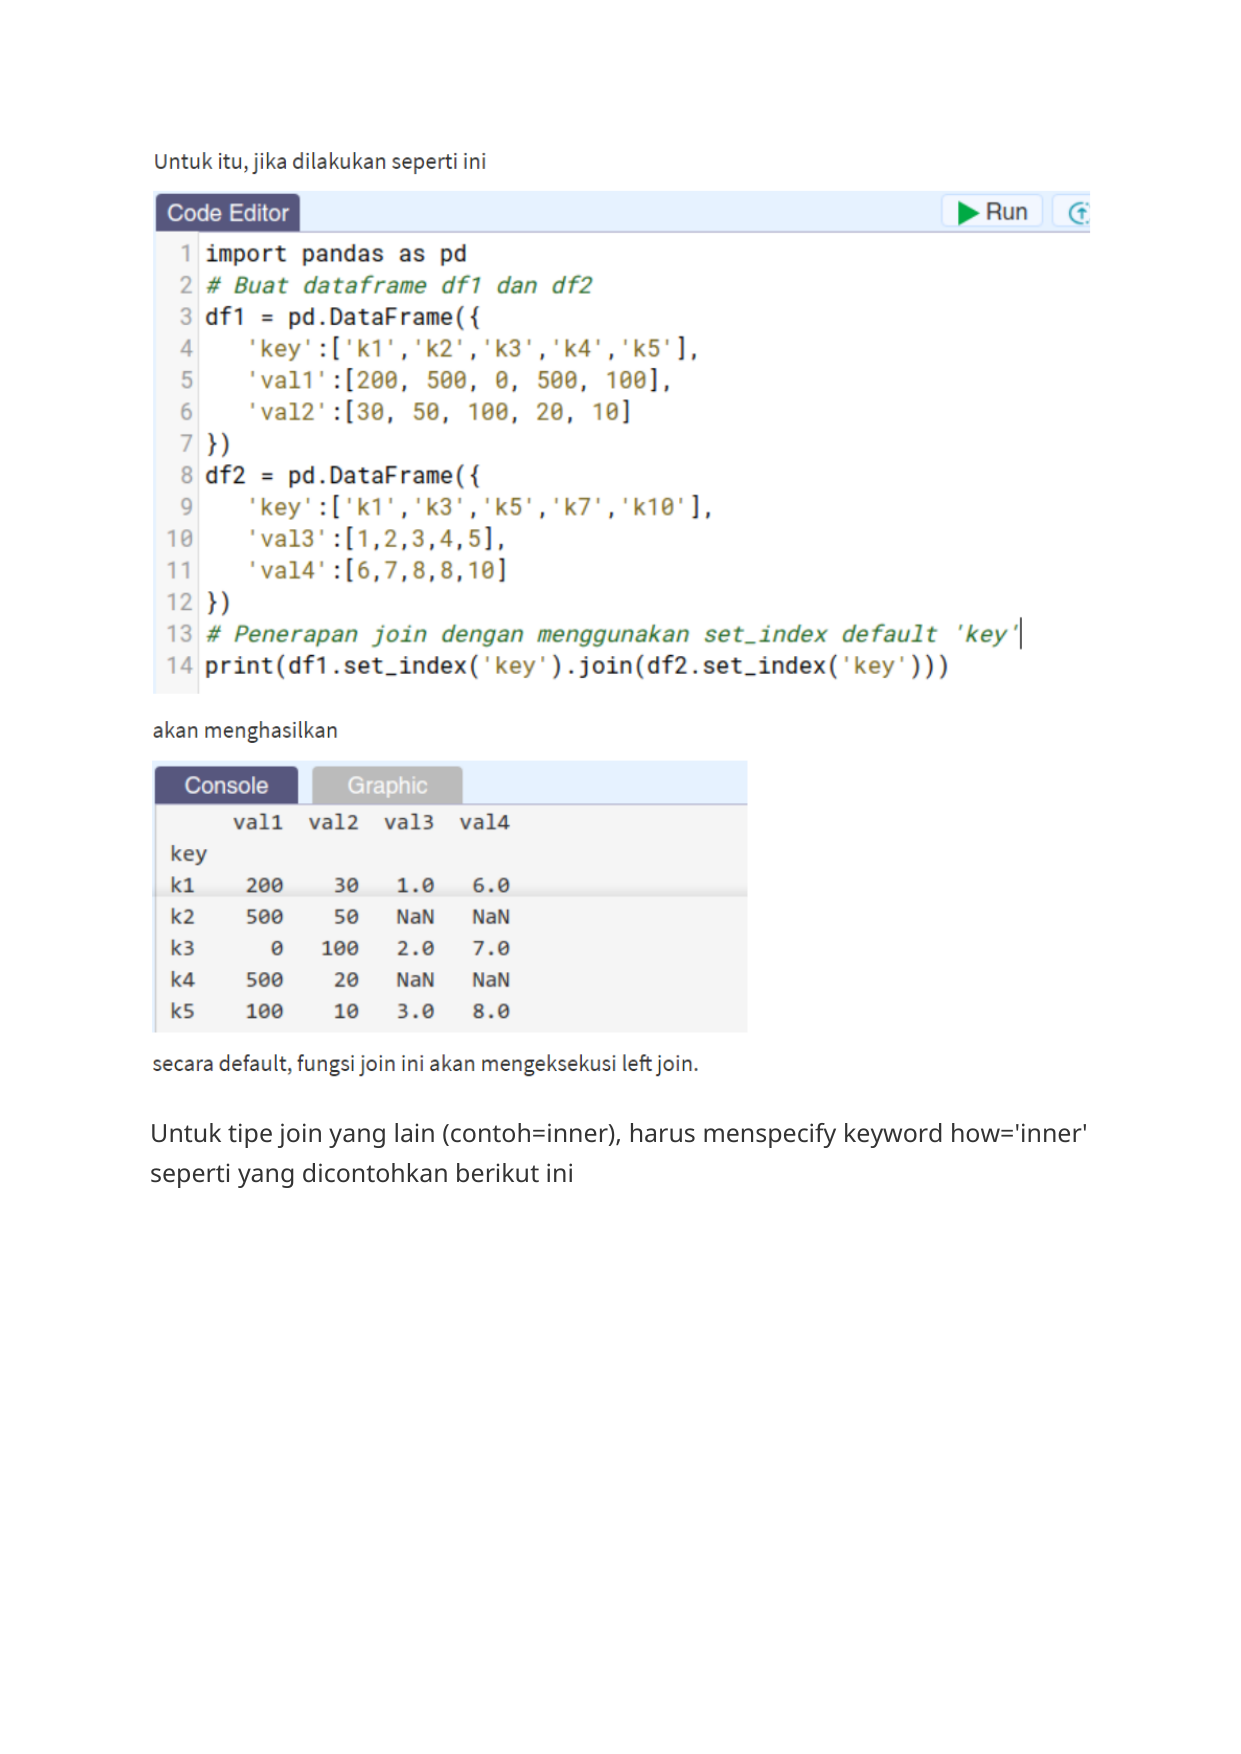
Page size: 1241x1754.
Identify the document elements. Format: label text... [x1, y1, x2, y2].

picture [150, 150, 1091, 699]
picture [150, 719, 1091, 1095]
text Untuk tipe join yang lain (contoh=inner), harus menspecify keyword how='inner' seperti yang dicontohkan berikut ini [150, 1116, 1090, 1189]
